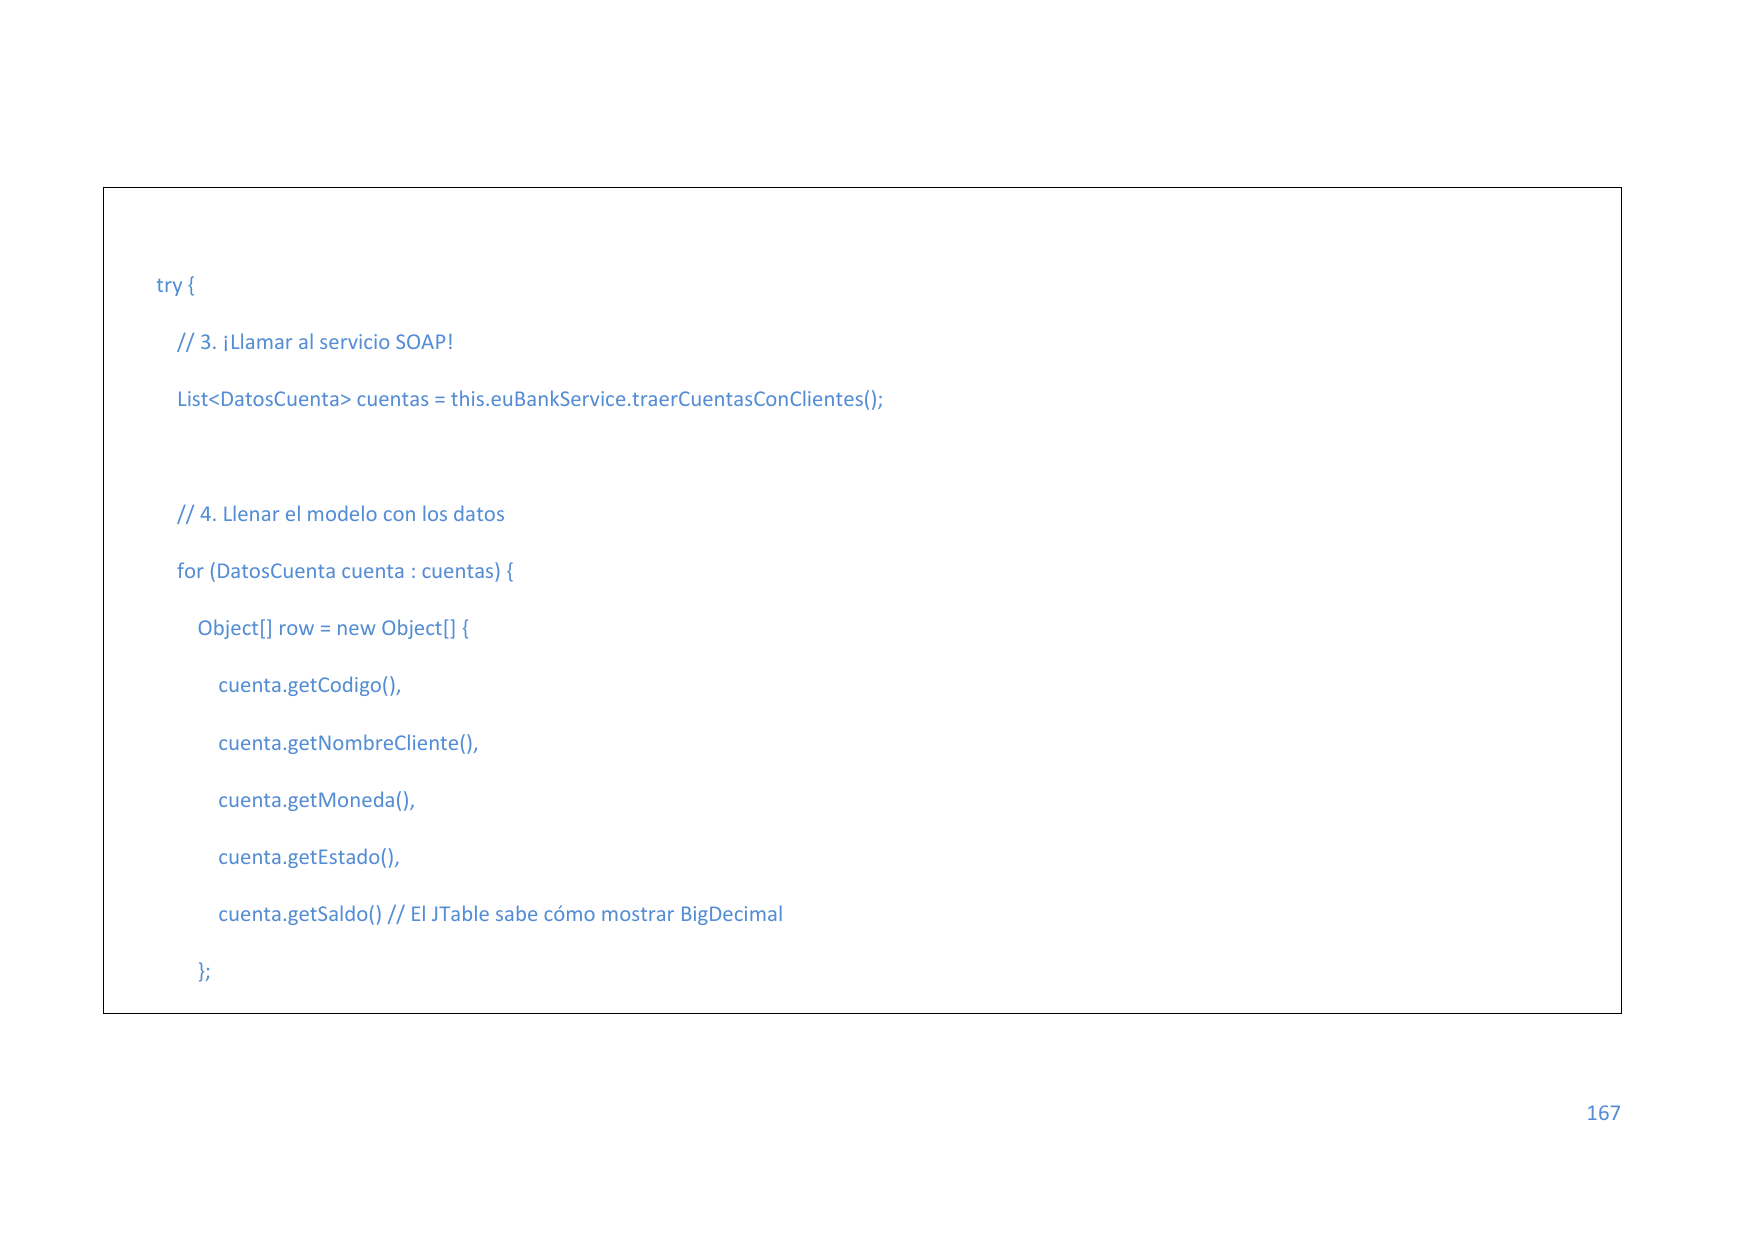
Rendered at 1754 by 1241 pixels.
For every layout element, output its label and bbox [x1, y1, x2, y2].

table_header [104, 188, 1621, 1013]
